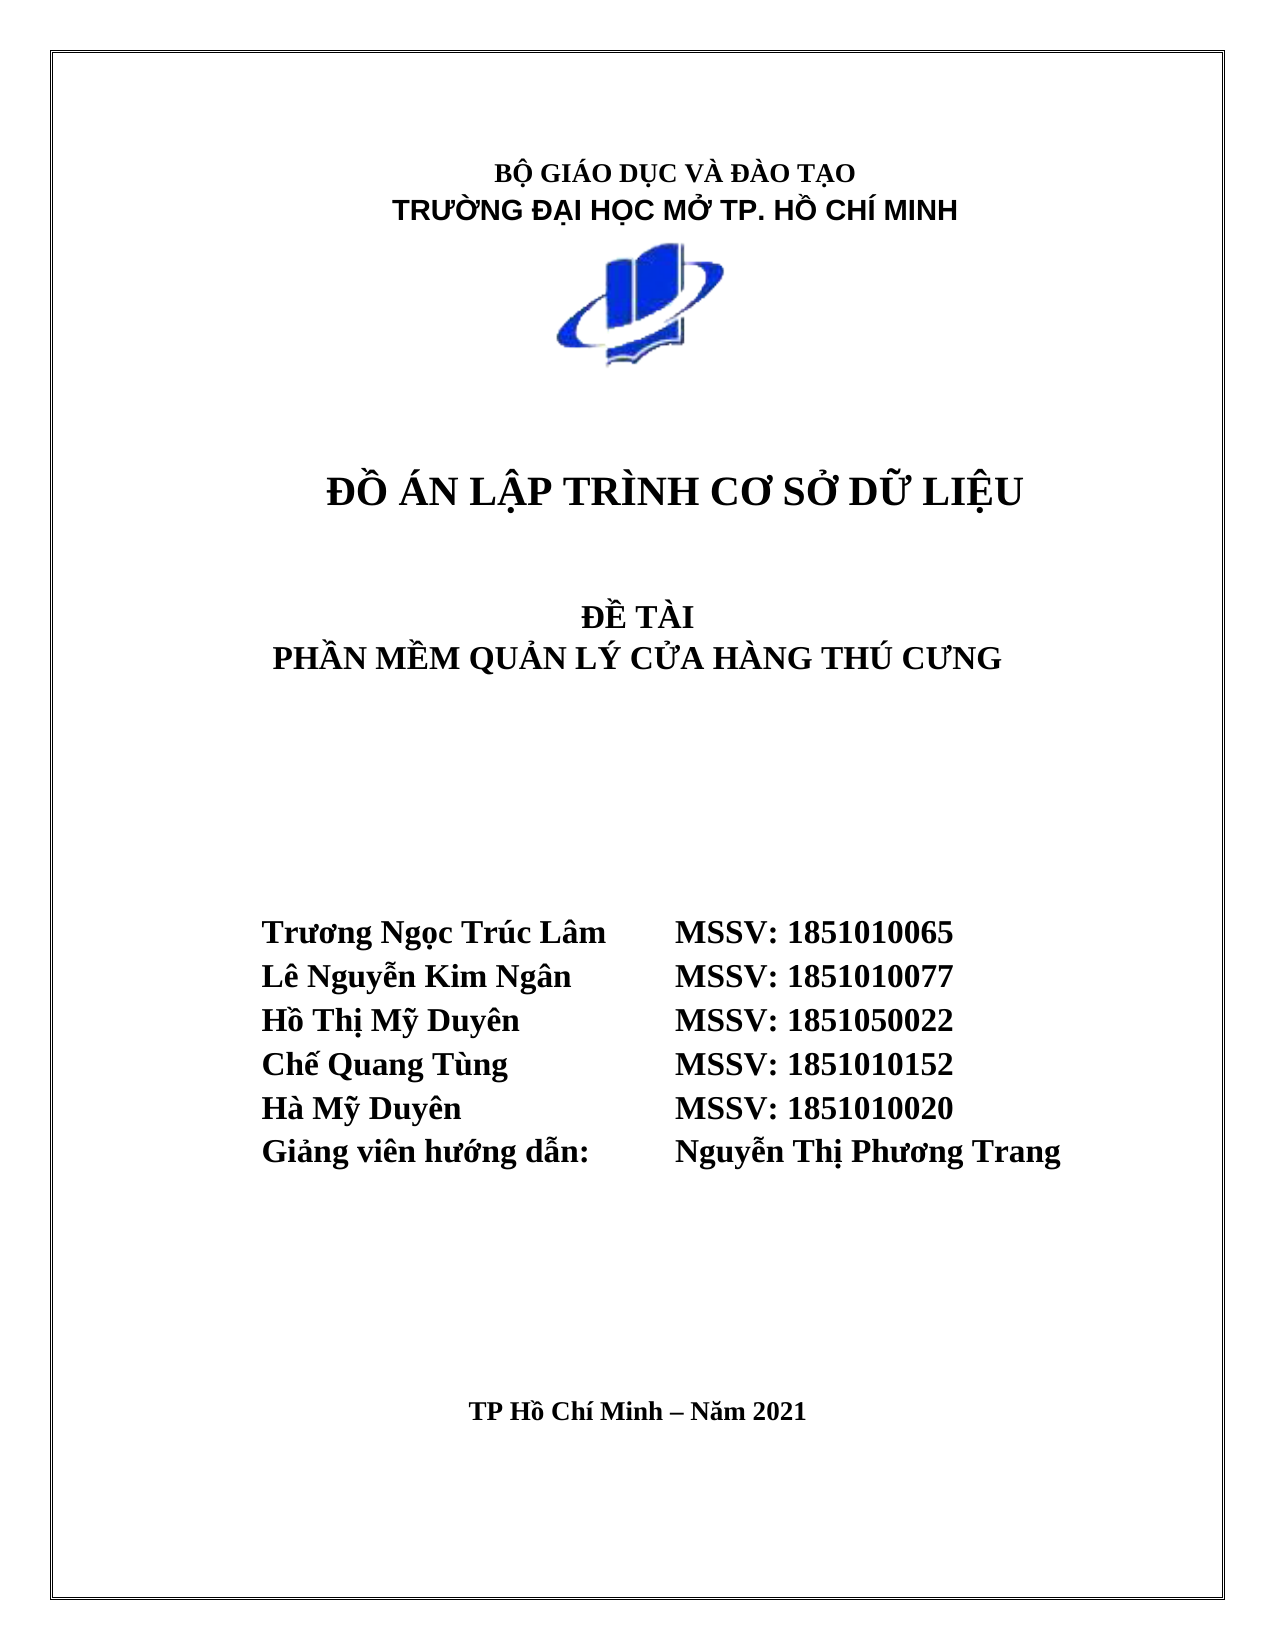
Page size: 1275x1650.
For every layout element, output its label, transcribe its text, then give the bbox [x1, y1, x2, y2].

text Chế Quang Tùng MSSV: 1851010152 [261, 1044, 1125, 1082]
text BỘ GIÁO DỤC VÀ ĐÀO TẠO [225, 157, 1125, 189]
text Hồ Thị Mỹ Duyên MSSV: 1851050022 [261, 1000, 1125, 1038]
text PHẦN MỀM QUẢN LÝ CỬA HÀNG THÚ CƯNG [150, 639, 1125, 677]
text Trương Ngọc Trúc Lâm MSSV: 1851010065 [261, 912, 1125, 951]
text Hà Mỹ Duyên MSSV: 1851010020 [261, 1088, 1125, 1126]
text Lê Nguyễn Kim Ngân MSSV: 1851010077 [261, 956, 1125, 995]
text TRƯỜNG ĐẠI HỌC MỞ TP. HỒ CHÍ MINH [225, 193, 1125, 227]
text ĐỀ TÀI [150, 597, 1125, 636]
text ĐỒ ÁN LẬP TRÌNH CƠ SỞ DỮ LIỆU [225, 466, 1125, 514]
text Giảng viên hướng dẫn: Nguyễn Thị Phương Trang [261, 1132, 1125, 1170]
picture [553, 231, 732, 375]
text TP Hồ Chí Minh – Năm 2021 [150, 1395, 1125, 1426]
